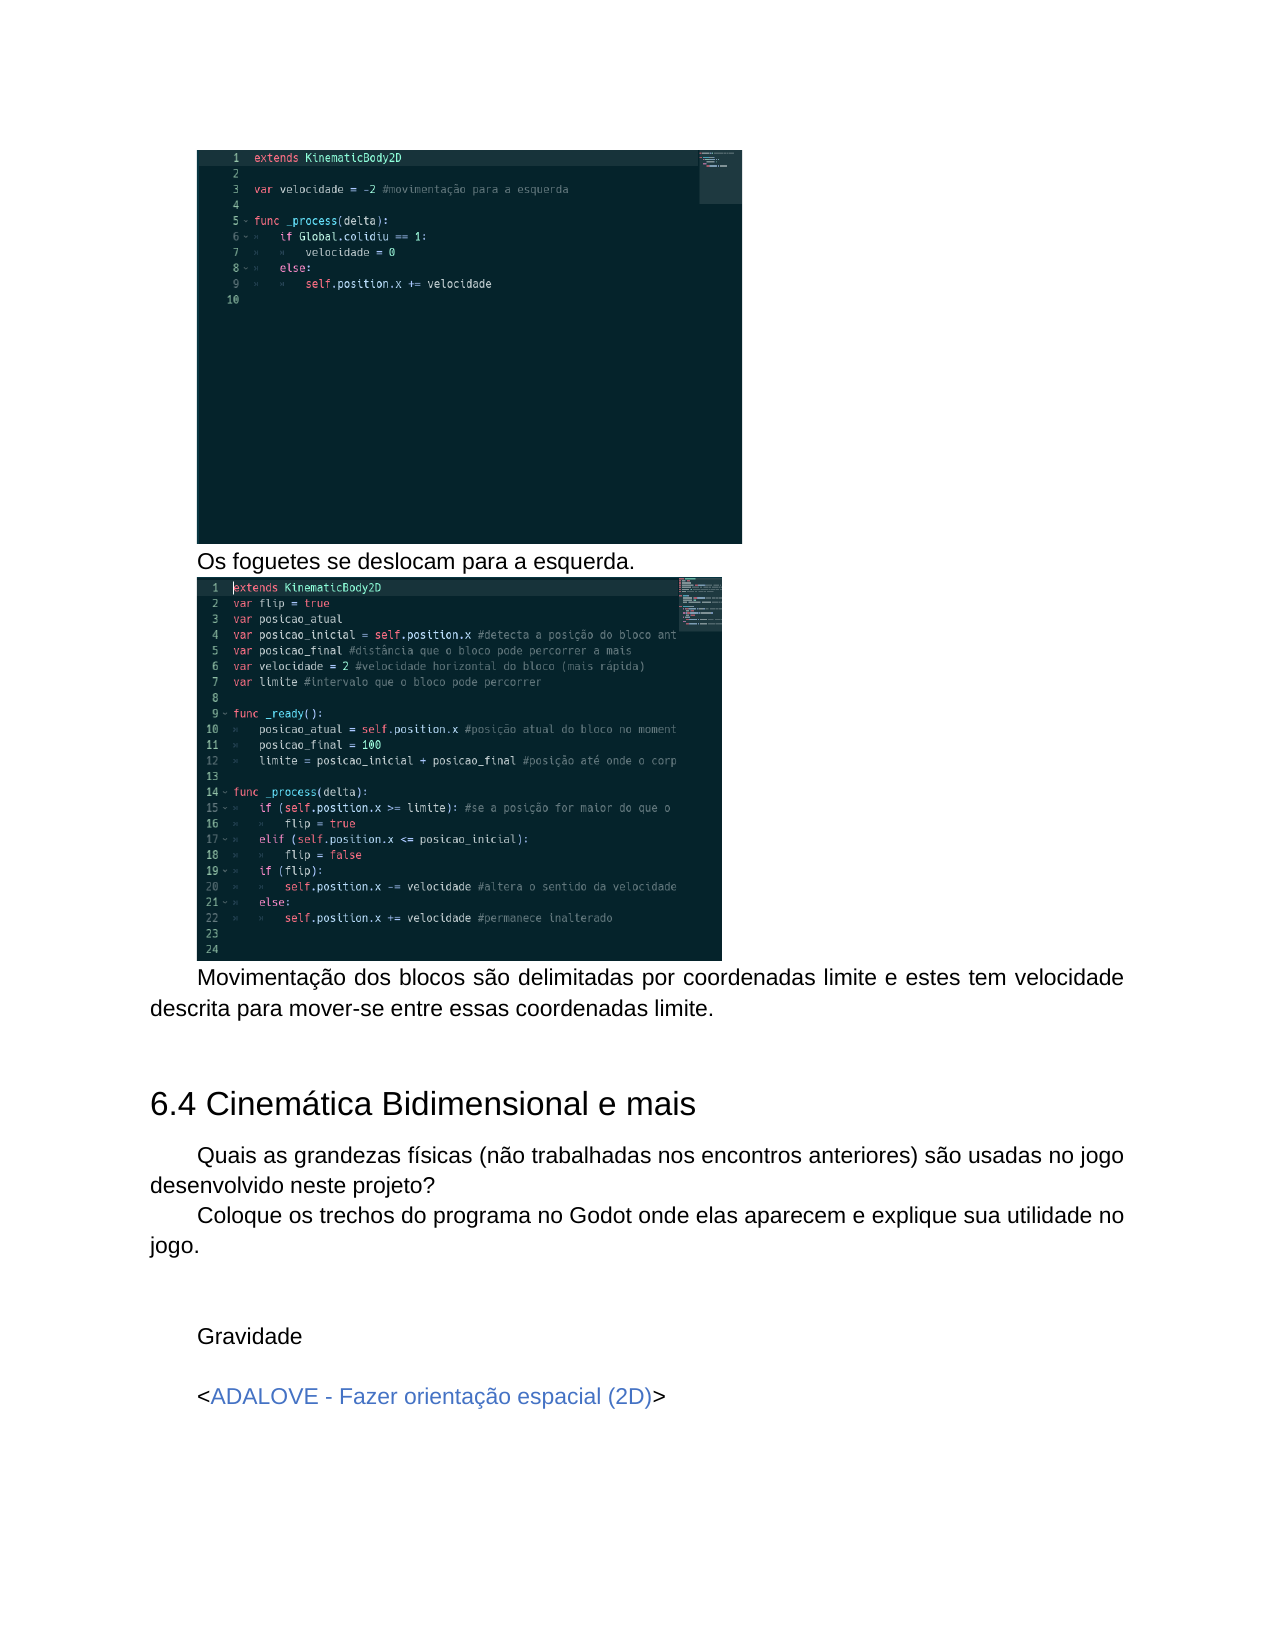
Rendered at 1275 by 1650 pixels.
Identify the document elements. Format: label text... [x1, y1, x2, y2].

text Coloque os trechos do programa no Godot onde elas aparecem e explique sua utilidade no jogo. [150, 1202, 1125, 1258]
text Gravidade [197, 1323, 1125, 1349]
text Os foguetes se deslocam para a esquerda. [150, 548, 1125, 574]
subtitle 6.4 Cinemática Bidimensional e mais [150, 1084, 1125, 1123]
text Quais as grandezas físicas (não trabalhadas nos encontros anteriores) são usadas no jogo desenvolvido neste projeto? [150, 1142, 1125, 1198]
picture [196, 577, 722, 961]
picture [196, 150, 743, 544]
text Movimentação dos blocos são delimitadas por coordenadas limite e estes tem velocidade descrita para mover-se entre essas coordenadas limite. [150, 964, 1125, 1021]
text <ADALOVE - Fazer orientação espacial (2D)> [197, 1383, 1125, 1409]
